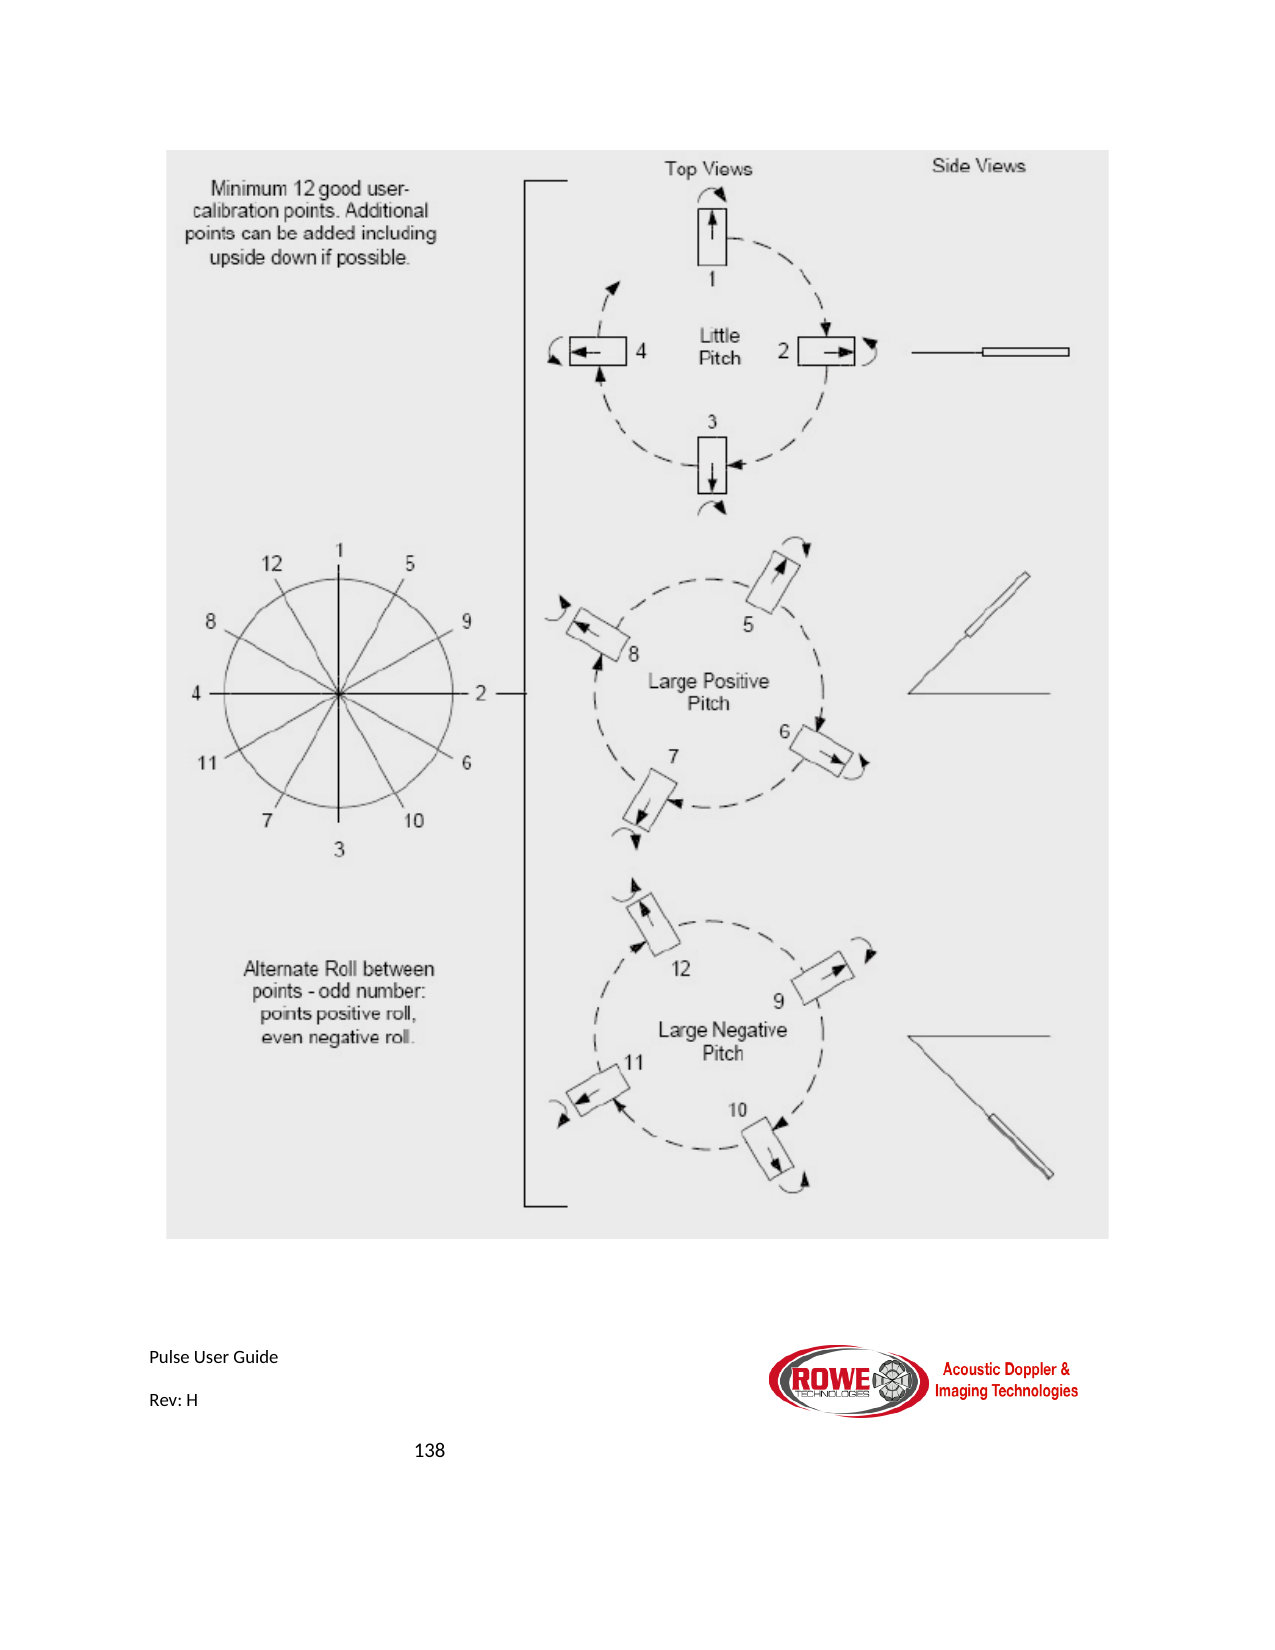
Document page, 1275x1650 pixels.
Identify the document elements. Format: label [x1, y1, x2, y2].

picture [768, 1344, 1114, 1425]
picture [166, 150, 1109, 1239]
